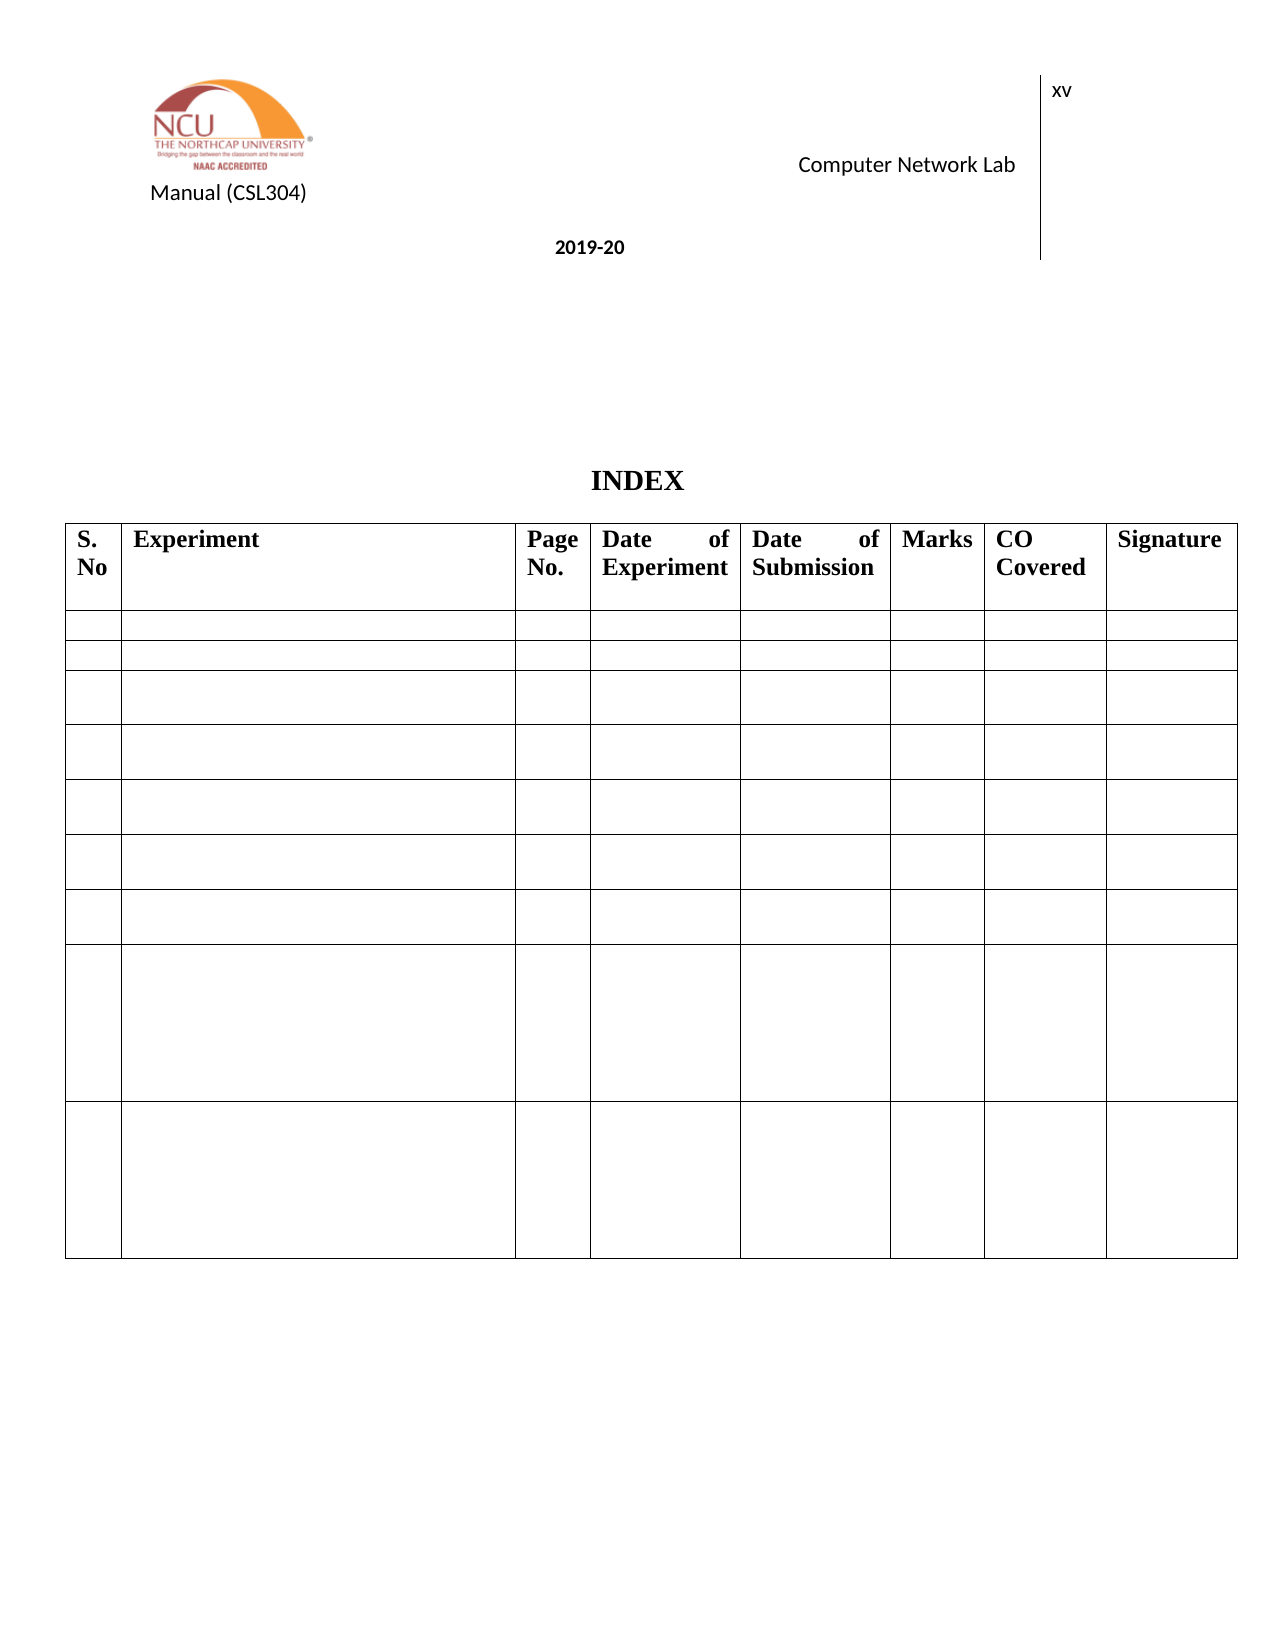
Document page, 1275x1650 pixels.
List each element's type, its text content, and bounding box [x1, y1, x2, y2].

table_cell [741, 890, 890, 944]
table_cell [66, 890, 121, 944]
table_cell [516, 835, 590, 889]
table_cell [741, 780, 890, 834]
table_cell [516, 1102, 590, 1257]
table_cell [516, 671, 590, 724]
table_cell [66, 945, 121, 1101]
table_cell [985, 641, 1106, 669]
table_cell [985, 671, 1106, 724]
table_cell [1107, 641, 1237, 669]
table_cell [1107, 611, 1237, 640]
table_cell [985, 611, 1106, 640]
table_cell [122, 611, 515, 640]
table_cell [741, 725, 890, 779]
table_cell [985, 725, 1106, 779]
table_cell [985, 835, 1106, 889]
table_cell [122, 890, 515, 944]
table_cell [591, 641, 740, 669]
table_cell [741, 611, 890, 640]
table_cell [1107, 890, 1237, 944]
table_cell [891, 611, 984, 640]
table_cell [741, 671, 890, 724]
table_cell [985, 780, 1106, 834]
table_cell [891, 671, 984, 724]
table_cell [741, 641, 890, 669]
table_cell [891, 1102, 984, 1257]
table_header Page No. [516, 524, 590, 610]
table_cell [122, 641, 515, 669]
table_cell [591, 1102, 740, 1257]
table_cell [591, 611, 740, 640]
table_cell [66, 780, 121, 834]
table_cell [66, 611, 121, 640]
table_cell [516, 890, 590, 944]
table_header Date of Experiment [591, 524, 740, 610]
table_cell [66, 671, 121, 724]
table_cell [741, 945, 890, 1101]
table_cell [591, 725, 740, 779]
table_cell [1107, 1102, 1237, 1257]
table_cell [516, 780, 590, 834]
table_cell [122, 835, 515, 889]
text INDEX [150, 463, 1125, 497]
table_header CO Covered [985, 524, 1106, 610]
table_cell [516, 725, 590, 779]
table_cell [66, 641, 121, 669]
table_cell [891, 890, 984, 944]
table_cell [591, 890, 740, 944]
table_cell [591, 671, 740, 724]
table_cell [1107, 945, 1237, 1101]
table_cell [66, 1102, 121, 1257]
table_cell [122, 945, 515, 1101]
table_cell [985, 1102, 1106, 1257]
table_cell [591, 945, 740, 1101]
table_header Marks [891, 524, 984, 610]
table_cell [891, 725, 984, 779]
table_cell [122, 1102, 515, 1257]
table_cell [741, 1102, 890, 1257]
table_cell [1107, 671, 1237, 724]
table_header Signature [1107, 524, 1237, 610]
table_cell [1107, 835, 1237, 889]
table_cell [516, 611, 590, 640]
table_header Date of Submission [741, 524, 890, 610]
table_cell [891, 835, 984, 889]
table_cell [591, 835, 740, 889]
table_cell [741, 835, 890, 889]
table_cell [66, 835, 121, 889]
table_cell [516, 945, 590, 1101]
table_cell [122, 780, 515, 834]
picture [150, 75, 314, 173]
table_cell [985, 945, 1106, 1101]
table_cell [891, 641, 984, 669]
table_cell [1107, 725, 1237, 779]
table_cell [891, 945, 984, 1101]
table_header S.No [66, 524, 121, 610]
table_cell [985, 890, 1106, 944]
table_cell [591, 780, 740, 834]
table_cell [891, 780, 984, 834]
table_cell [122, 725, 515, 779]
table_header Experiment [122, 524, 515, 610]
table_cell [66, 725, 121, 779]
table_cell [516, 641, 590, 669]
table_cell [122, 671, 515, 724]
table_cell [1107, 780, 1237, 834]
